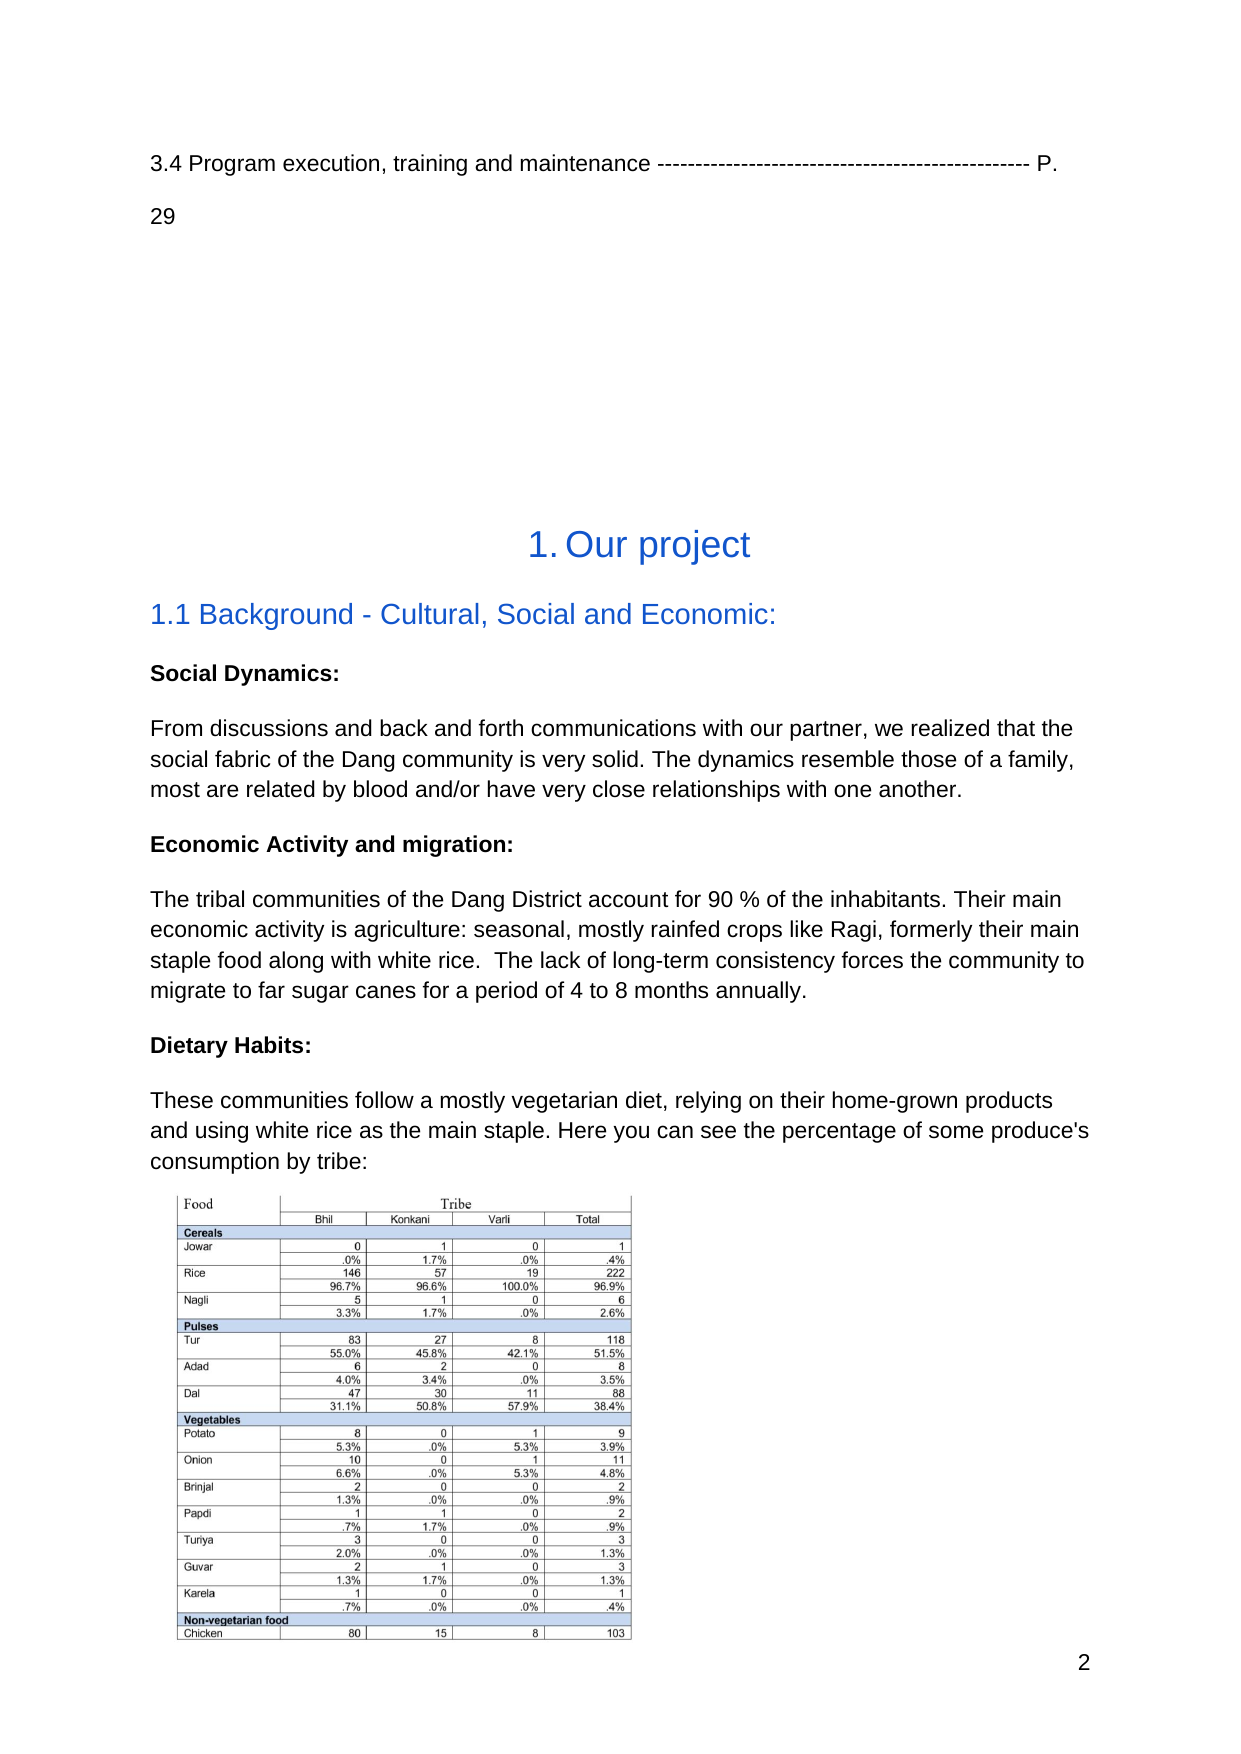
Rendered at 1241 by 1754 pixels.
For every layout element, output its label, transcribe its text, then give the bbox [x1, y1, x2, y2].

text Dietary Habits: [150, 1032, 1090, 1058]
text These communities follow a mostly vegetarian diet, relying on their home-grown products and using white rice as the main staple. Here you can see the percentage of some produce's consumption by tribe: [150, 1087, 1090, 1174]
list Our project [187, 522, 1090, 565]
text The tribal communities of the Dang District account for 90 % of the inhabitants. Their main economic activity is agriculture: seasonal, mostly rainfed crops like Ragi, formerly their main staple food along with white rice. The lack of long-term consistency forces the community to migrate to far sugar canes for a period of 4 to 8 months annually. [150, 886, 1090, 1003]
text 1.1 Background - Cultural, Social and Economic: [150, 597, 1090, 630]
text From discussions and back and forth communications with our partner, we realized that the social fabric of the Dang community is very solid. The dynamics resemble those of a family, most are related by blood and/or have very close relationships with one another. [150, 715, 1090, 802]
text 3.4 Program execution, training and maintenance ------------------------------------------------- P. 29 [150, 150, 1090, 229]
text Social Dynamics: [150, 660, 1090, 687]
text Economic Activity and migration: [150, 831, 1090, 857]
picture [153, 1188, 721, 1649]
